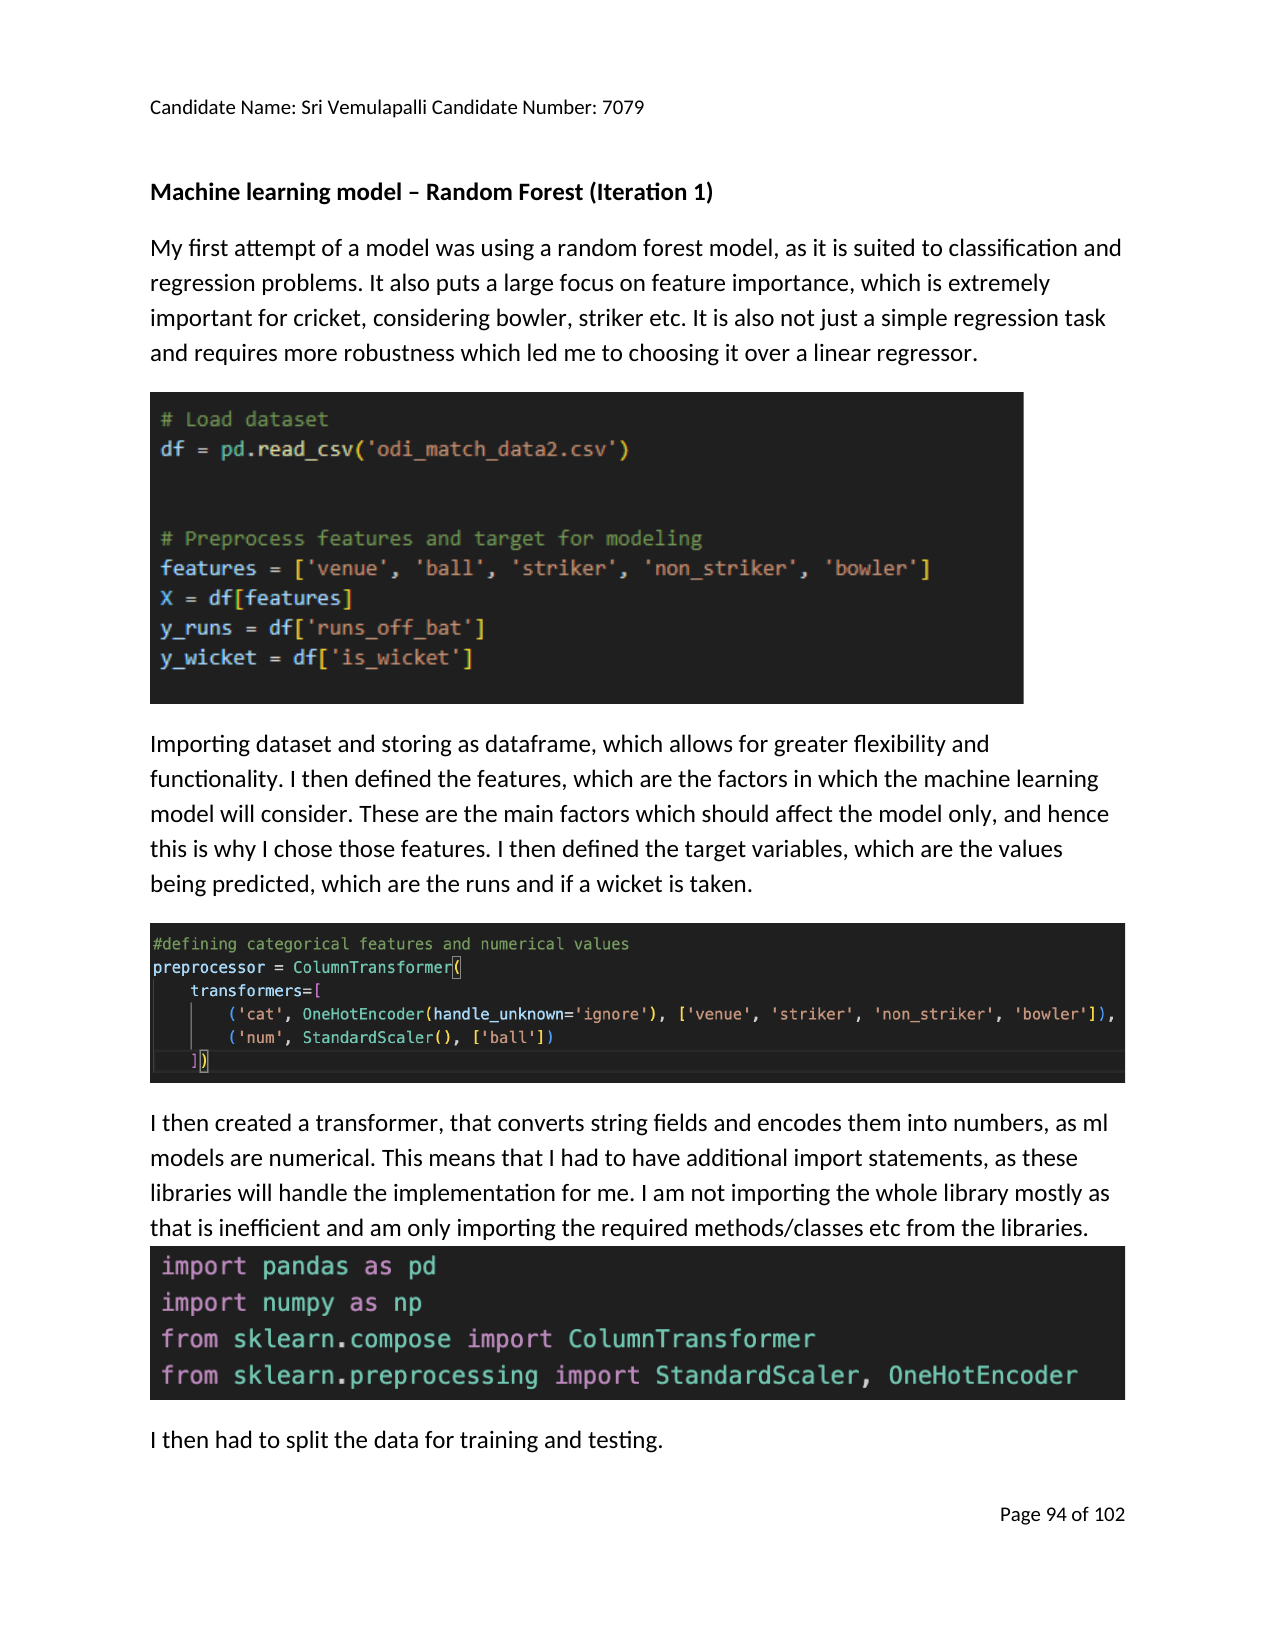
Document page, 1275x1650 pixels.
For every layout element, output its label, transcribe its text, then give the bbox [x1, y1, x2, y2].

text Machine learning model – Random Forest (Iteration 1) [150, 176, 1125, 206]
picture [150, 923, 1125, 1083]
text Importing dataset and storing as dataframe, which allows for greater flexibility and functionality. I then defined the features, which are the factors in which the machine learning model will consider. These are the main factors which should affect the model only, and hence this is why I chose those features. I then defined the target variables, which are the values being predicted, which are the runs and if a wicket is taken. [150, 728, 1125, 898]
text I then had to split the data for training and testing. [150, 1424, 1125, 1455]
picture [150, 392, 1024, 704]
text I then created a transformer, that converts string fields and encodes them into numbers, as ml models are numerical. This means that I had to have additional import statements, as these libraries will handle the implementation for me. I am not importing the whole library mostly as that is inefficient and am only importing the required methods/classes etc from the libraries. [150, 1107, 1125, 1246]
picture [150, 1246, 1125, 1400]
text My first attempt of a model was using a random forest model, as it is suited to classification and regression problems. It also puts a large focus on feature importance, which is extremely important for cricket, considering bowler, striker etc. It is also not just a simple regression task and requires more robustness which led me to choosing it over a linear regressor. [150, 232, 1125, 367]
